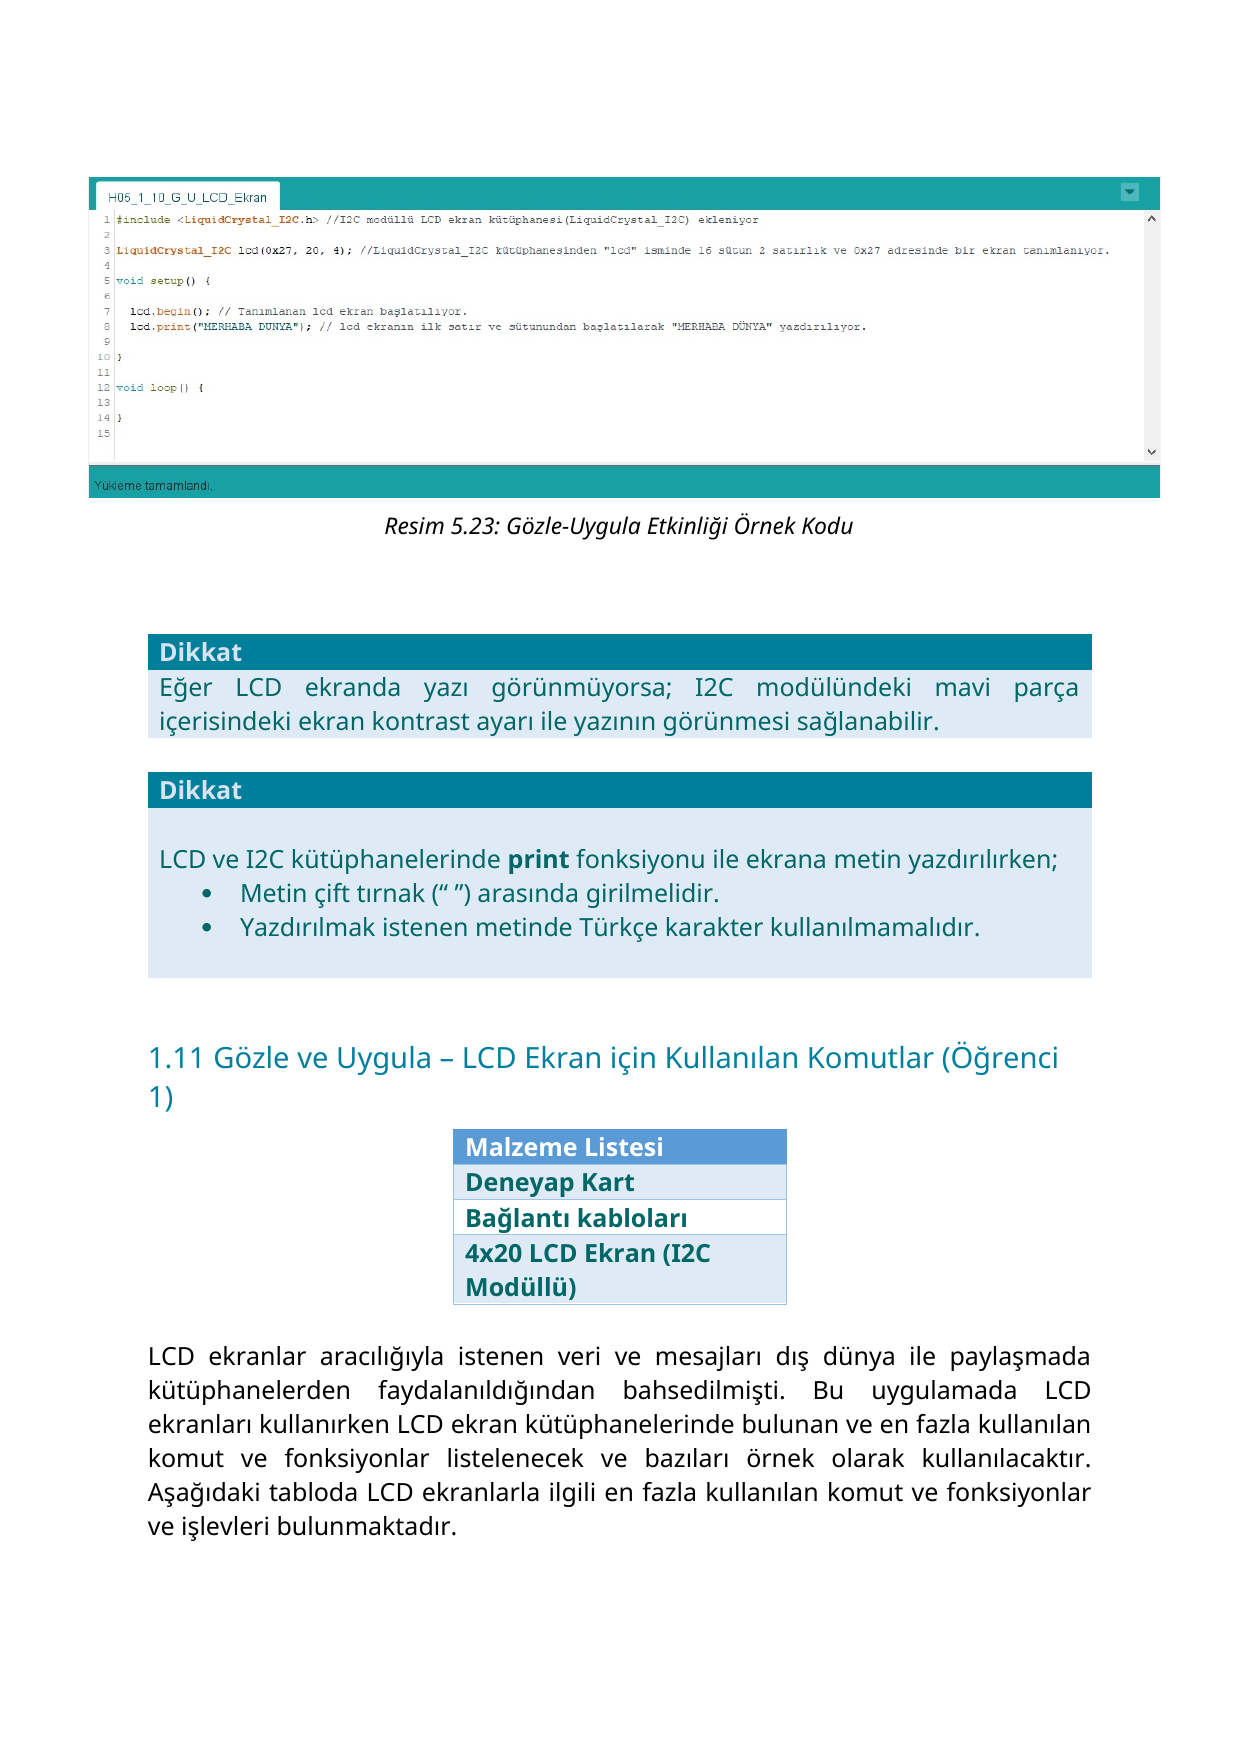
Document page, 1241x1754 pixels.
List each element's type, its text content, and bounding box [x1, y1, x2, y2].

table_header Malzeme Listesi [454, 1130, 786, 1164]
subtitle 1.11 Gözle ve Uygula – LCD Ekran için Kullanılan Komutlar (Öğrenci 1) [148, 1037, 1092, 1116]
text Resim 5.23: Gözle-Uygula Etkinliği Örnek Kodu [148, 510, 1092, 541]
table_cell Deneyap Kart [454, 1165, 786, 1199]
table_cell 4x20 LCD Ekran (I2C Modüllü) [454, 1235, 786, 1303]
text LCD ekranlar aracılığıyla istenen veri ve mesajları dış dünya ile paylaşmada kütüphanelerden faydalanıldığından bahsedilmişti. Bu uygulamada LCD ekranları kullanırken LCD ekran kütüphanelerinde bulunan ve en fazla kullanılan komut ve fonksiyonlar listelenecek ve bazıları örnek olarak kullanılacaktır. Aşağıdaki tabloda LCD ekranlarla ilgili en fazla kullanılan komut ve fonksiyonlar ve işlevleri bulunmaktadır. [148, 1338, 1092, 1543]
picture [88, 177, 1161, 498]
table_cell Bağlantı kabloları [454, 1200, 786, 1234]
table_cell LCD ve I2C kütüphanelerinde print fonksiyonu ile ekrana metin yazdırılırken; Metin çift tırnak (“ ”) arasında girilmelidir. Yazdırılmak istenen metinde Türkçe karakter kullanılmamalıdır. [148, 808, 1092, 978]
table_header Dikkat [148, 772, 1092, 808]
table_cell Eğer LCD ekranda yazı görünmüyorsa; I2C modülündeki mavi parça içerisindeki ekran kontrast ayarı ile yazının görünmesi sağlanabilir. [148, 670, 1092, 738]
table_header Dikkat [148, 634, 1092, 670]
